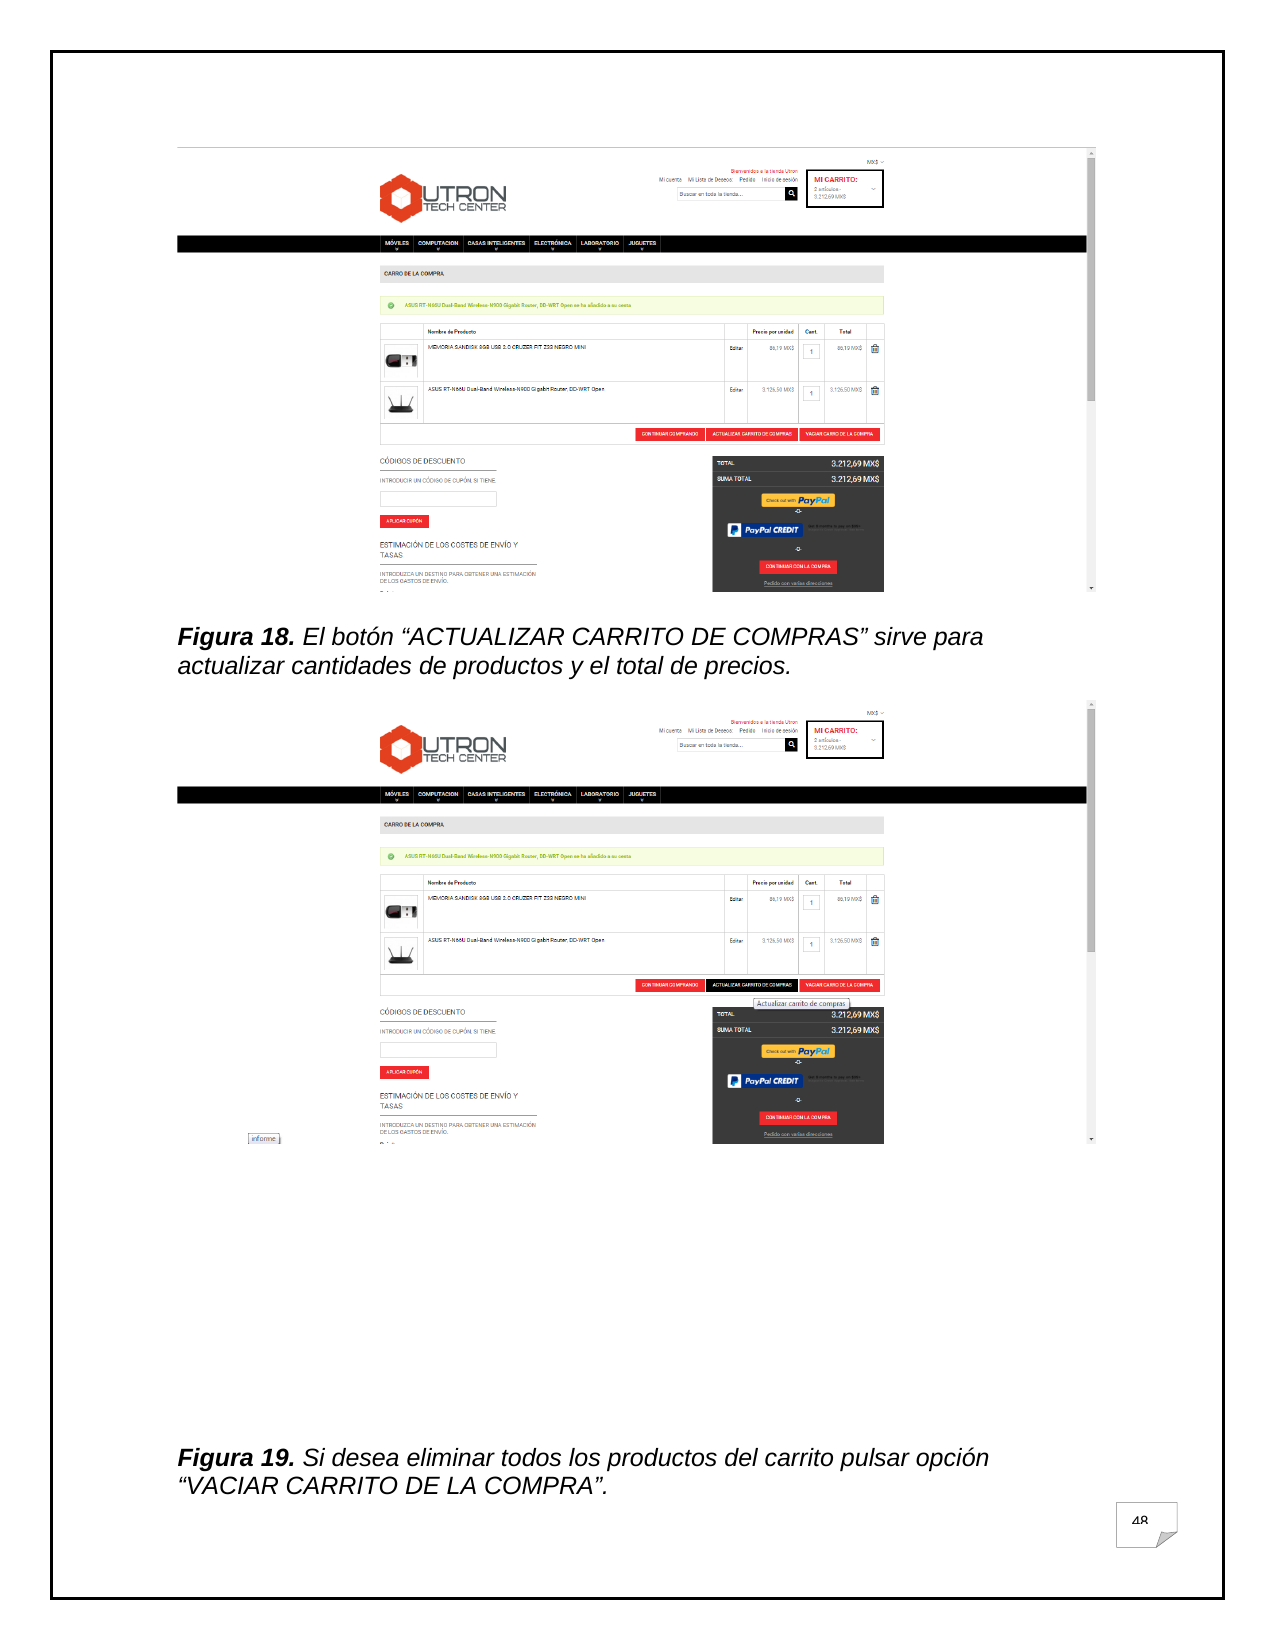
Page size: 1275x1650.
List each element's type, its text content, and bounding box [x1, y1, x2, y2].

text Figura 19. Si desea eliminar todos los productos del carrito pulsar opción “VACIAR CARRITO DE LA COMPRA”. [177, 1443, 1098, 1500]
picture [177, 147, 1096, 592]
picture [177, 700, 1096, 1144]
text Figura 18. El botón “ACTUALIZAR CARRITO DE COMPRAS” sirve para actualizar cantidades de productos y el total de precios. [177, 622, 1098, 679]
